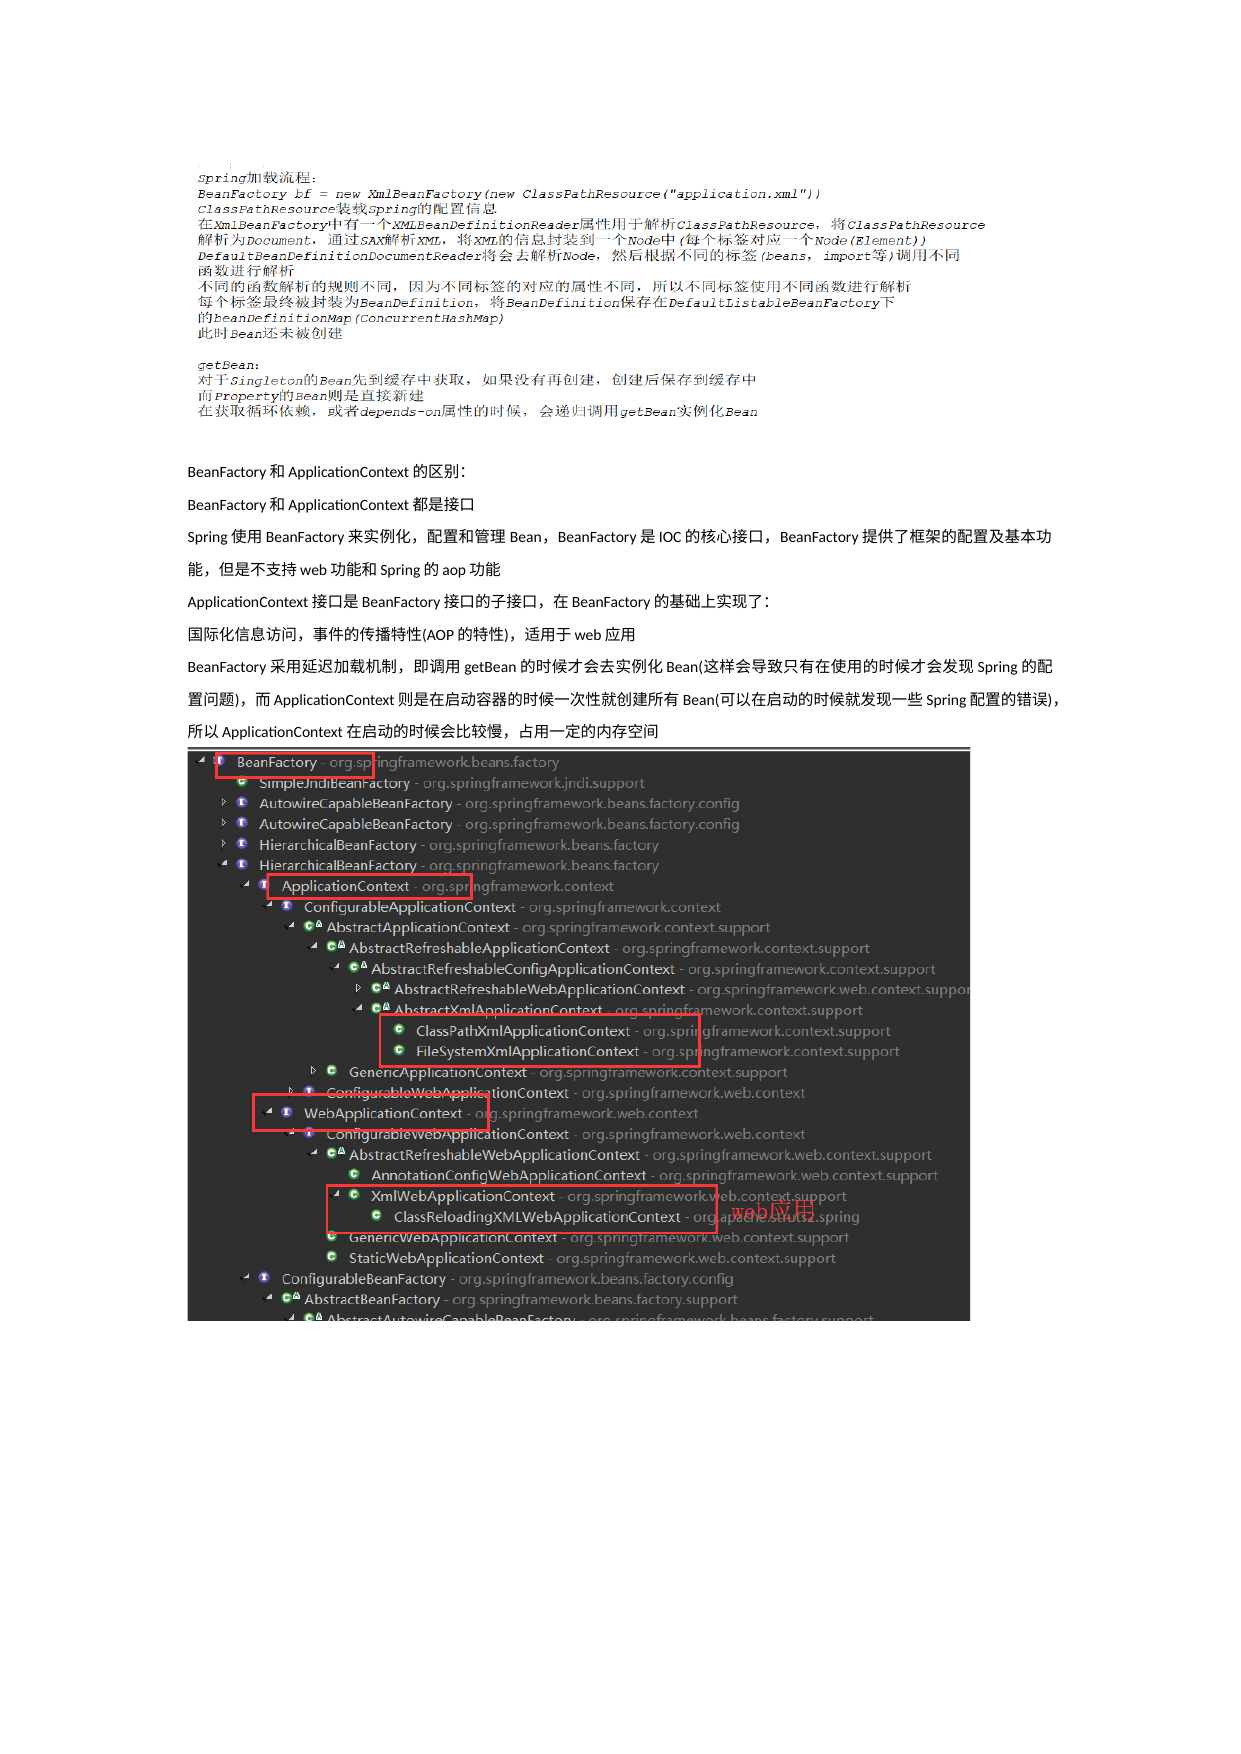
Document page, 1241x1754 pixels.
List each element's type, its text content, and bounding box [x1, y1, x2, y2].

text BeanFactory和ApplicationContext都是接口 [187, 487, 1053, 519]
text ApplicationContext接口是BeanFactory接口的子接口，在BeanFactory的基础上实现了： [187, 584, 1053, 617]
picture [187, 747, 971, 1321]
text BeanFactory采用延迟加载机制，即调用getBean的时候才会去实例化Bean(这样会导致只有在使用的时候才会发现Spring的配置问题)，而ApplicationContext则是在启动容器的时候一次性就创建所有Bean(可以在启动的时候就发现一些Spring配置的错误)，所以ApplicationContext在启动的时候会比较慢，占用一定的内存空间 [187, 649, 1053, 747]
text Spring使用BeanFactory来实例化，配置和管理Bean，BeanFactory是IOC的核心接口，BeanFactory提供了框架的配置及基本功能，但是不支持web功能和Spring的aop功能 [187, 519, 1053, 584]
picture [187, 162, 1005, 425]
text 国际化信息访问，事件的传播特性(AOP的特性)，适用于web应用 [187, 617, 1053, 649]
text BeanFactory和ApplicationContext的区别： [187, 454, 1053, 487]
